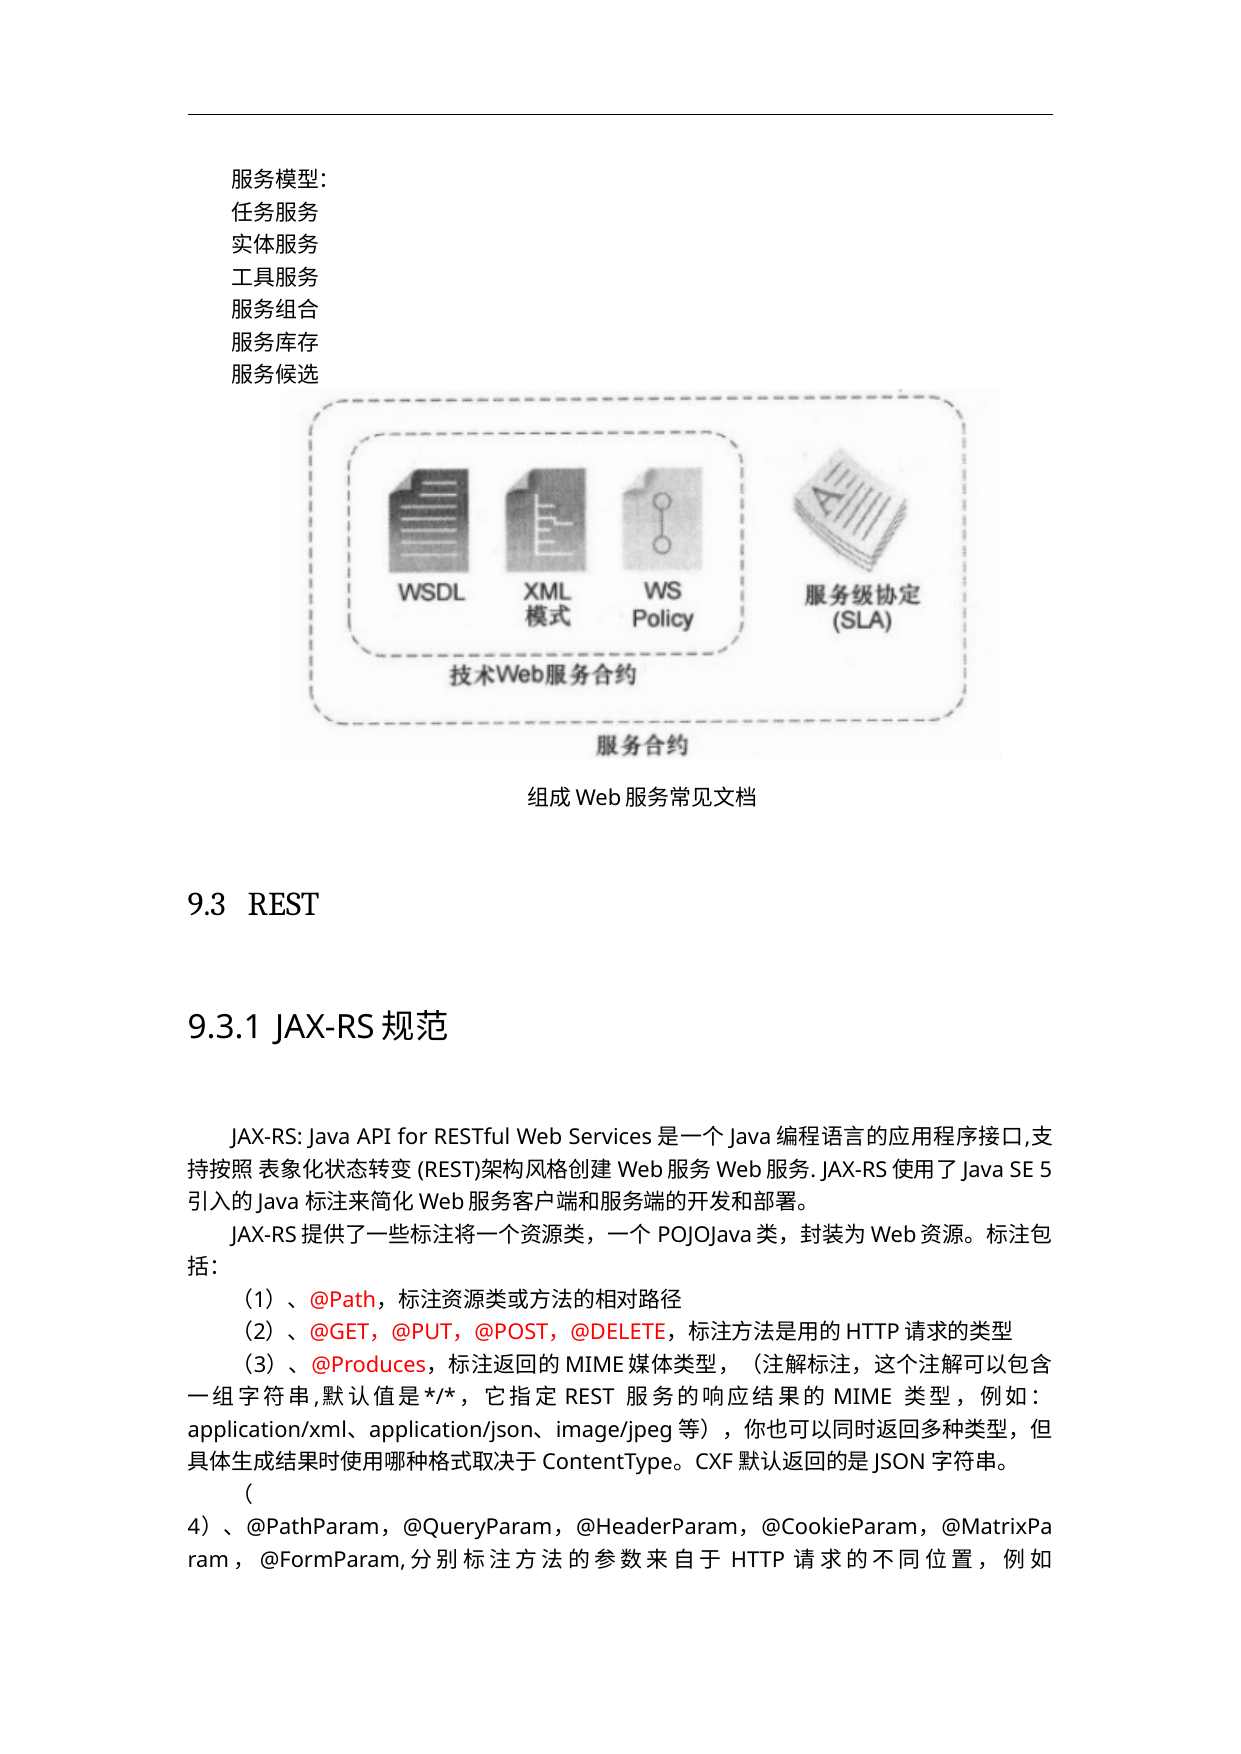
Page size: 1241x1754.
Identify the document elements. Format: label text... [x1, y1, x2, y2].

picture [281, 389, 1003, 759]
text 实体服务 [187, 227, 1053, 259]
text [187, 1476, 1053, 1574]
text JAX-RS: Java API for RESTful Web Services是一个Java编程语言的应用程序接口,支持按照 表象化状态转变 (REST)架构风格创建Web服务Web服务. JAX-RS使用了Java SE 5引入的Java 标注来简化Web服务客户端和服务端的开发和部署。 [187, 1119, 1053, 1216]
text 工具服务 [187, 259, 1053, 292]
text 任务服务 [187, 194, 1053, 227]
text （1）、@Path，标注资源类或方法的相对路径 [187, 1281, 1053, 1314]
text 组成Web服务常见文档 [187, 779, 1053, 812]
text 服务组合 [187, 292, 1053, 324]
text 服务库存 [187, 324, 1053, 357]
text JAX-RS提供了一些标注将一个资源类，一个POJOJava类，封装为Web资源。标注包括： [187, 1216, 1053, 1281]
subtitle REST [187, 872, 1053, 937]
text （2）、@GET，@PUT，@POST，@DELETE，标注方法是用的HTTP请求的类型 [187, 1314, 1053, 1346]
text （3）、@Produces，标注返回的MIME媒体类型，（注解标注，这个注解可以包含一组字符串,默认值是*/*，它指定REST 服务的响应结果的MIME 类型，例如：application/xml、application/json、image/jpeg 等），你也可以同时返回多种类型，但具体生成结果时使用哪种格式取决于ContentType。CXF 默认返回的是JSON 字符串。 [187, 1346, 1053, 1476]
subtitle JAX-RS规范 [187, 992, 1053, 1057]
text 服务模型： [187, 162, 1053, 194]
text 服务候选 [187, 357, 1053, 389]
